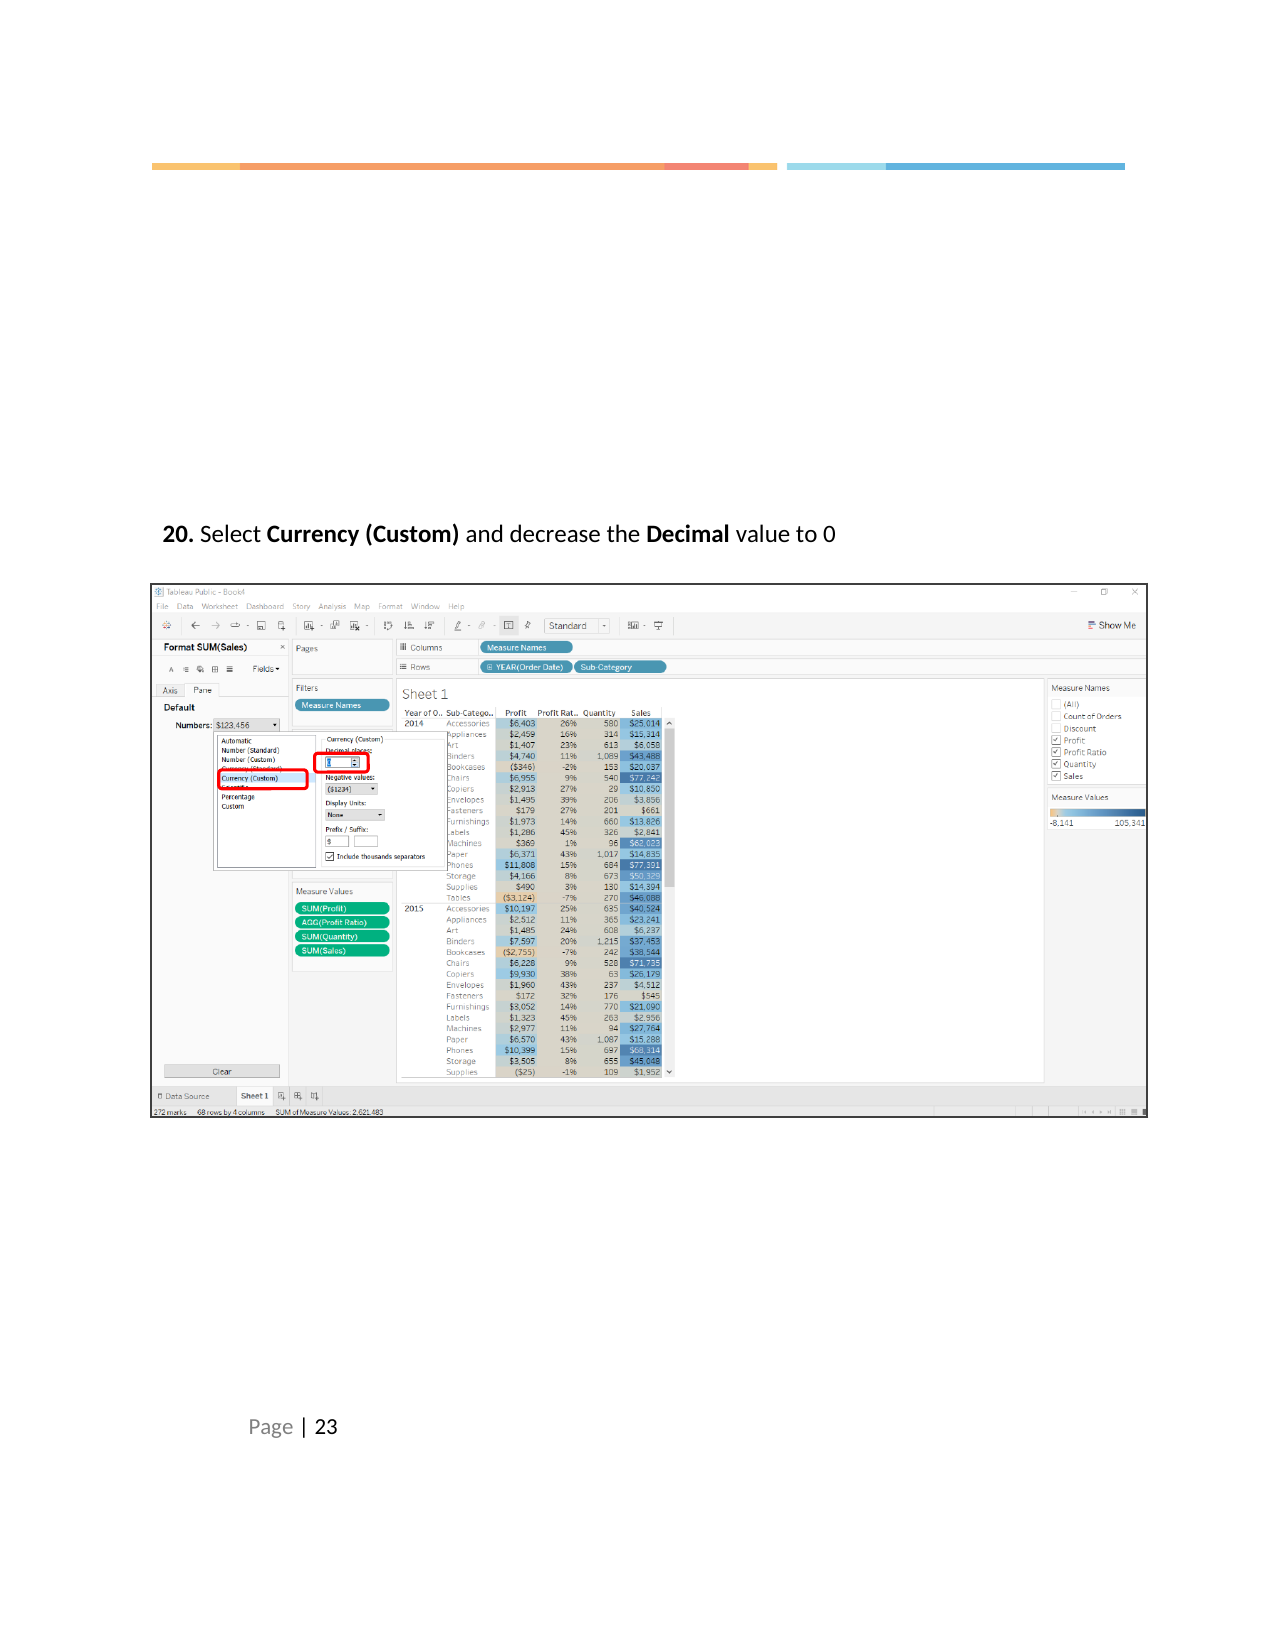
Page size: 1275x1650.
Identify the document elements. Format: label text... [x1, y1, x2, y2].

list Select Currency (Custom) and decrease the Decimal value to 0 [162, 518, 1082, 549]
picture [152, 585, 1146, 1116]
picture [150, 161, 1125, 173]
